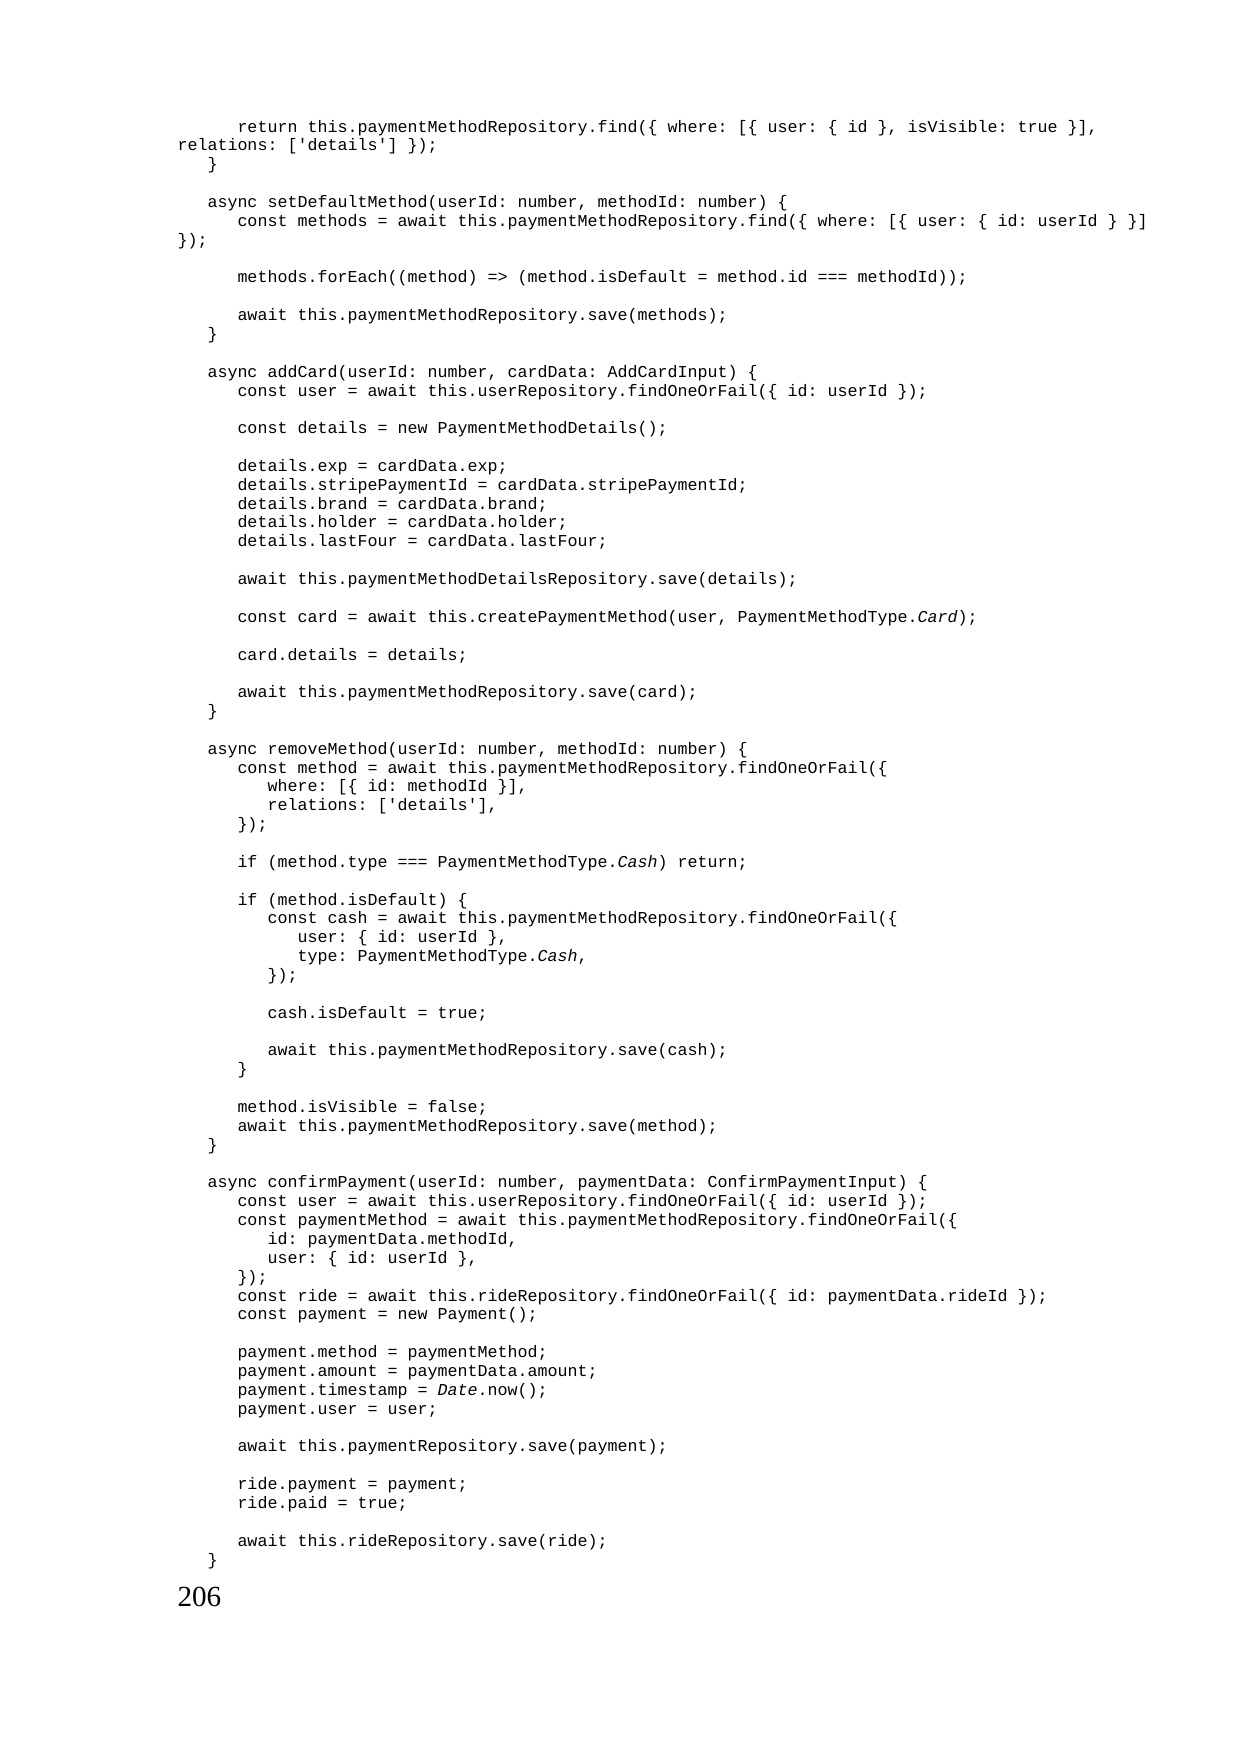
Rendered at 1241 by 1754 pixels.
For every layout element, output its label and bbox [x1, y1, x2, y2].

text [177, 118, 1152, 1570]
